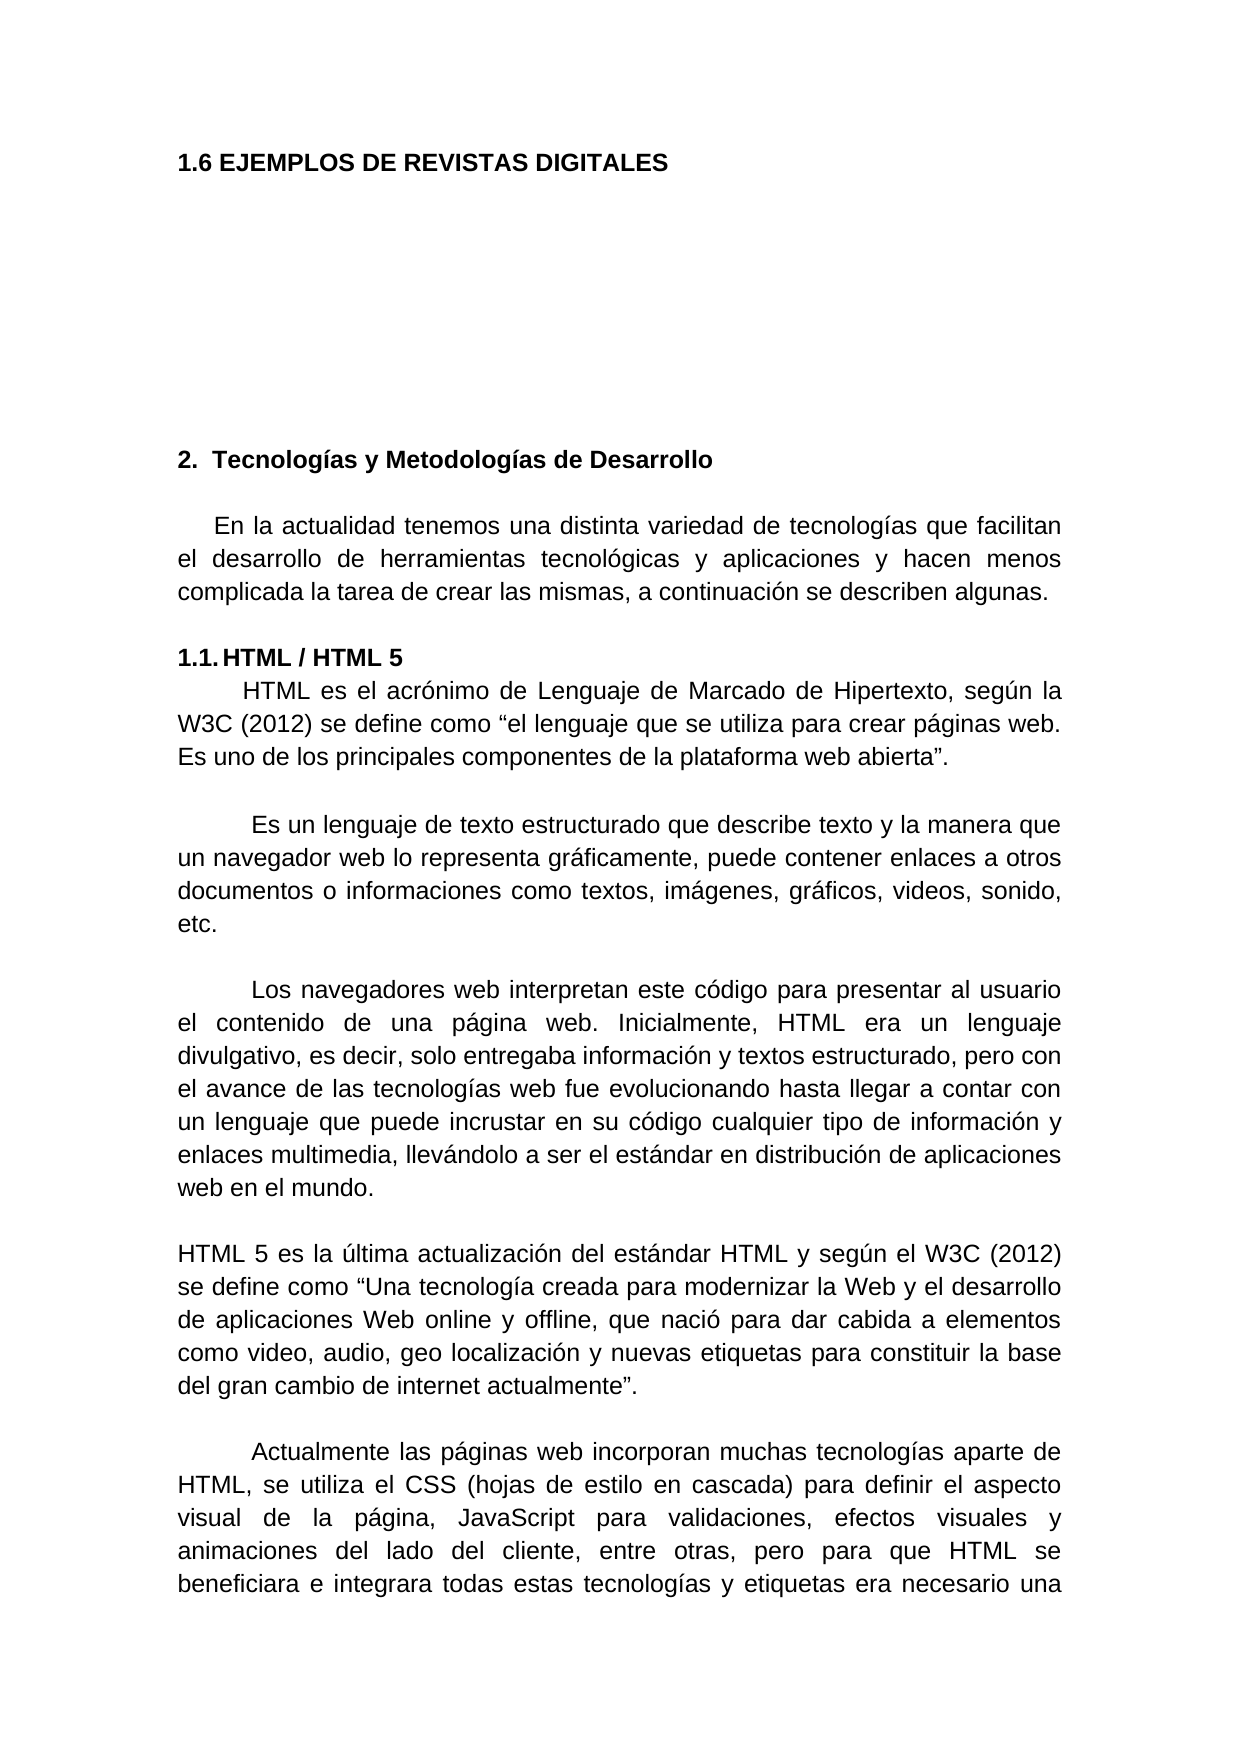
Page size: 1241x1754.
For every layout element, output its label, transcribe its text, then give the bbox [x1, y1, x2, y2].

text 1.6 EJEMPLOS DE REVISTAS DIGITALES [177, 148, 1063, 176]
text 2. Tecnologías y Metodologías de Desarrollo [177, 445, 1063, 473]
list HTML 5 es la última actualización del estándar HTML y según el W3C (2012) se define como “Una tecnología creada para modernizar la Web y el desarrollo de aplicaciones Web online y offline, que nació para dar cabida a elementos como video, audio, geo localización y nuevas etiquetas para constituir la base del gran cambio de internet actualmente”. [177, 1239, 1063, 1400]
list HTML es el acrónimo de Lenguaje de Marcado de Hipertexto, según la W3C (2012) se define como “el lenguaje que se utiliza para crear páginas web. Es uno de los principales componentes de la plataforma web abierta”. [177, 676, 1063, 771]
list En la actualidad tenemos una distinta variedad de tecnologías que facilitan el desarrollo de herramientas tecnológicas y aplicaciones y hacen menos complicada la tarea de crear las mismas, a continuación se describen algunas. [177, 511, 1063, 606]
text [177, 1437, 1063, 1598]
list Es un lenguaje de texto estructurado que describe texto y la manera que un navegador web lo representa gráficamente, puede contener enlaces a otros documentos o informaciones como textos, imágenes, gráficos, videos, sonido, etc. [177, 810, 1063, 938]
list Los navegadores web interpretan este código para presentar al usuario el contenido de una página web. Inicialmente, HTML era un lenguaje divulgativo, es decir, solo entregaba información y textos estructurado, pero con el avance de las tecnologías web fue evolucionando hasta llegar a contar con un lenguaje que puede incrustar en su código cualquier tipo de información y enlaces multimedia, llevándolo a ser el estándar en distribución de aplicaciones web en el mundo. [177, 975, 1063, 1202]
list HTML / HTML 5 [177, 643, 1063, 672]
